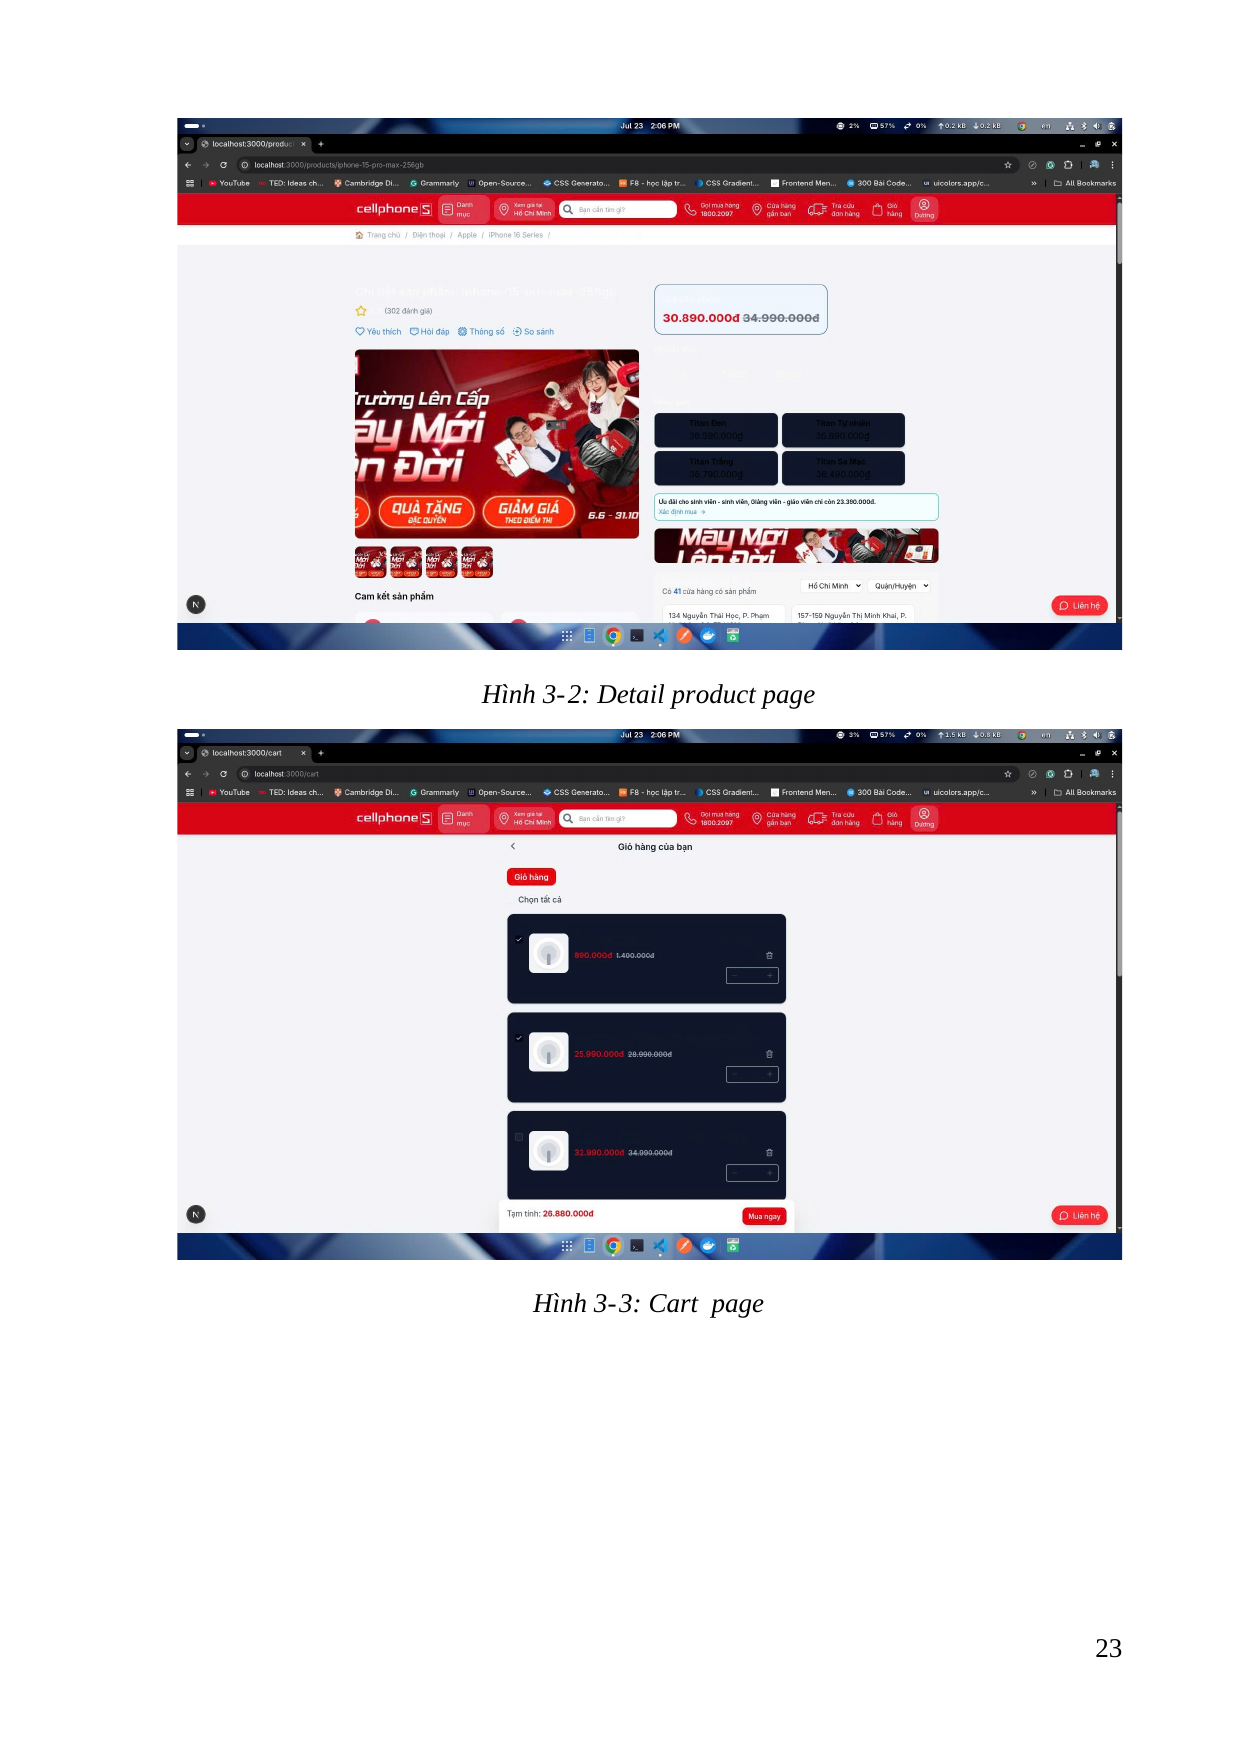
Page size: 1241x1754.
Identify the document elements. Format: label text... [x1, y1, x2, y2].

text Hình 3-3: Cart page [177, 1287, 1122, 1318]
picture [177, 118, 1123, 650]
picture [177, 729, 1123, 1260]
text Hình 3-2: Detail product page [177, 678, 1122, 709]
